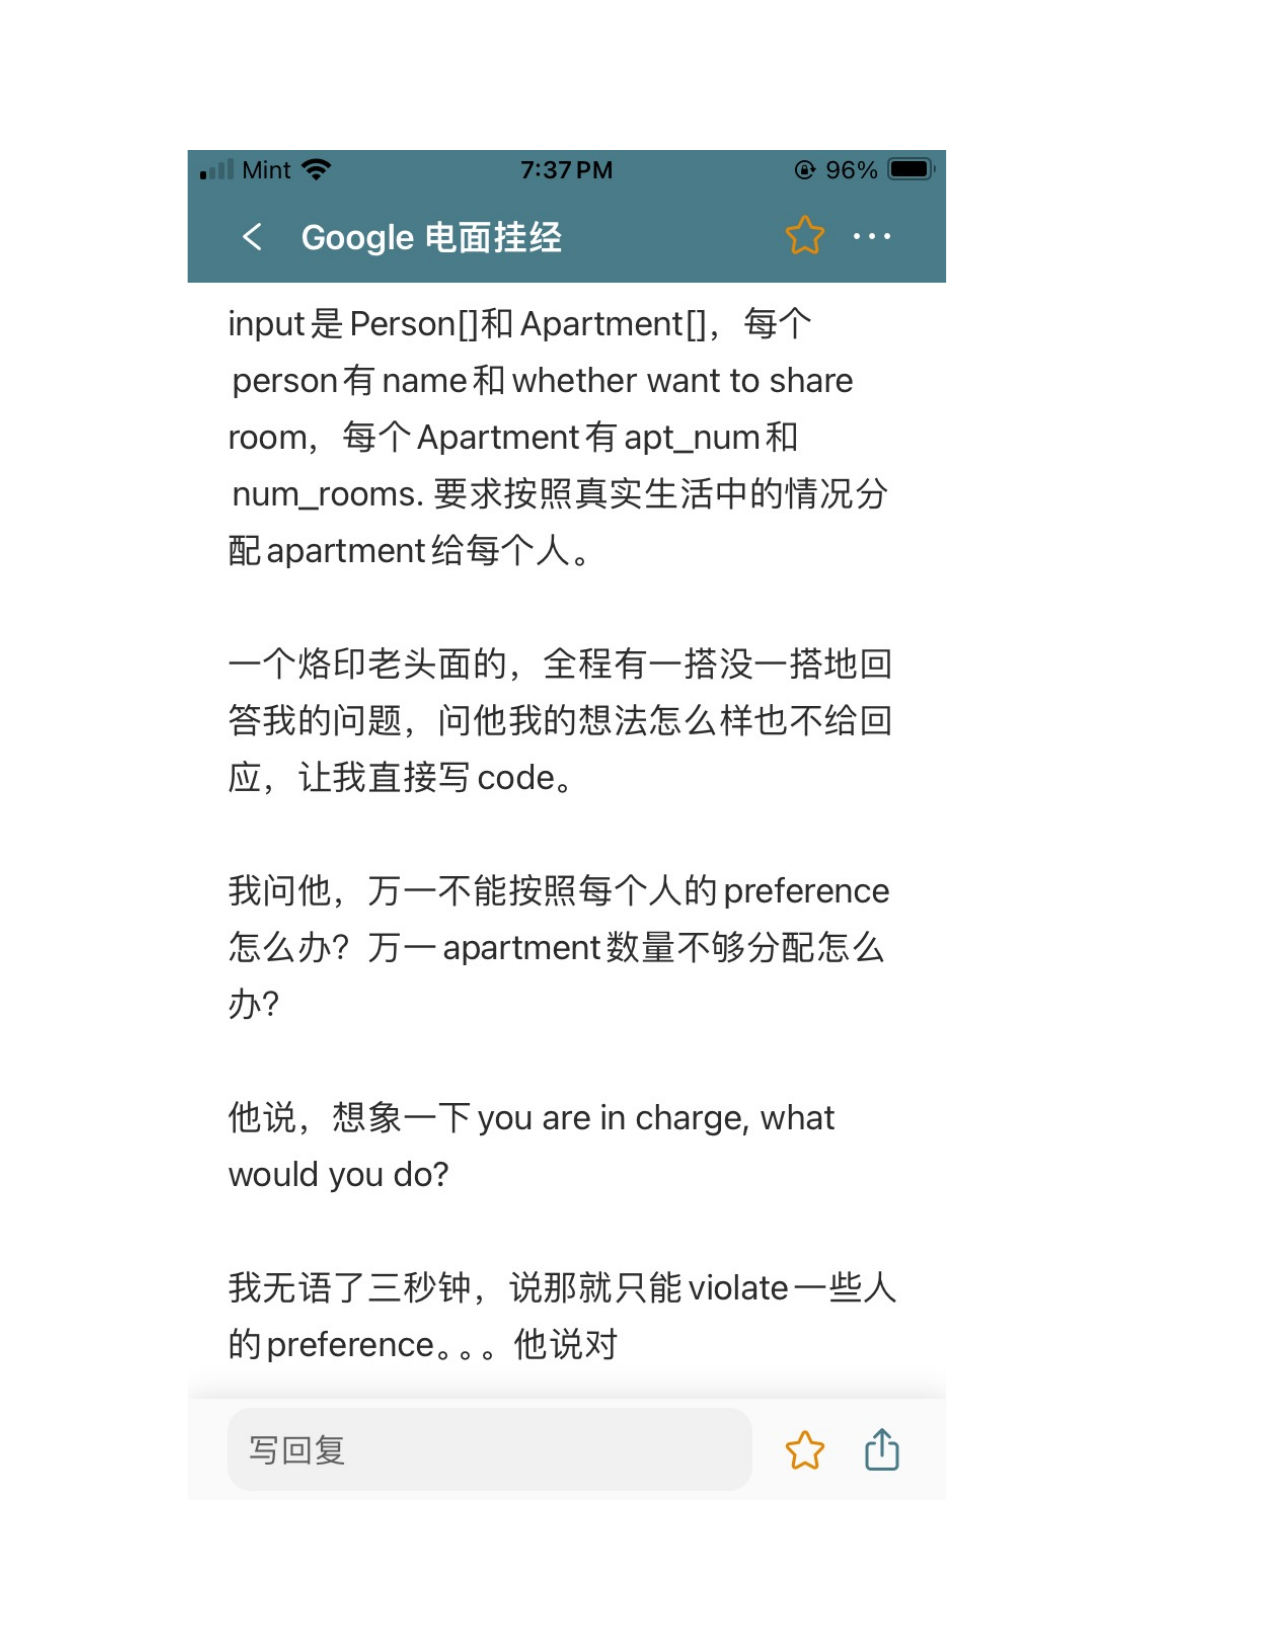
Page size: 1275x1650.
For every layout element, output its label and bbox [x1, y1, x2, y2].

picture [187, 150, 947, 1500]
